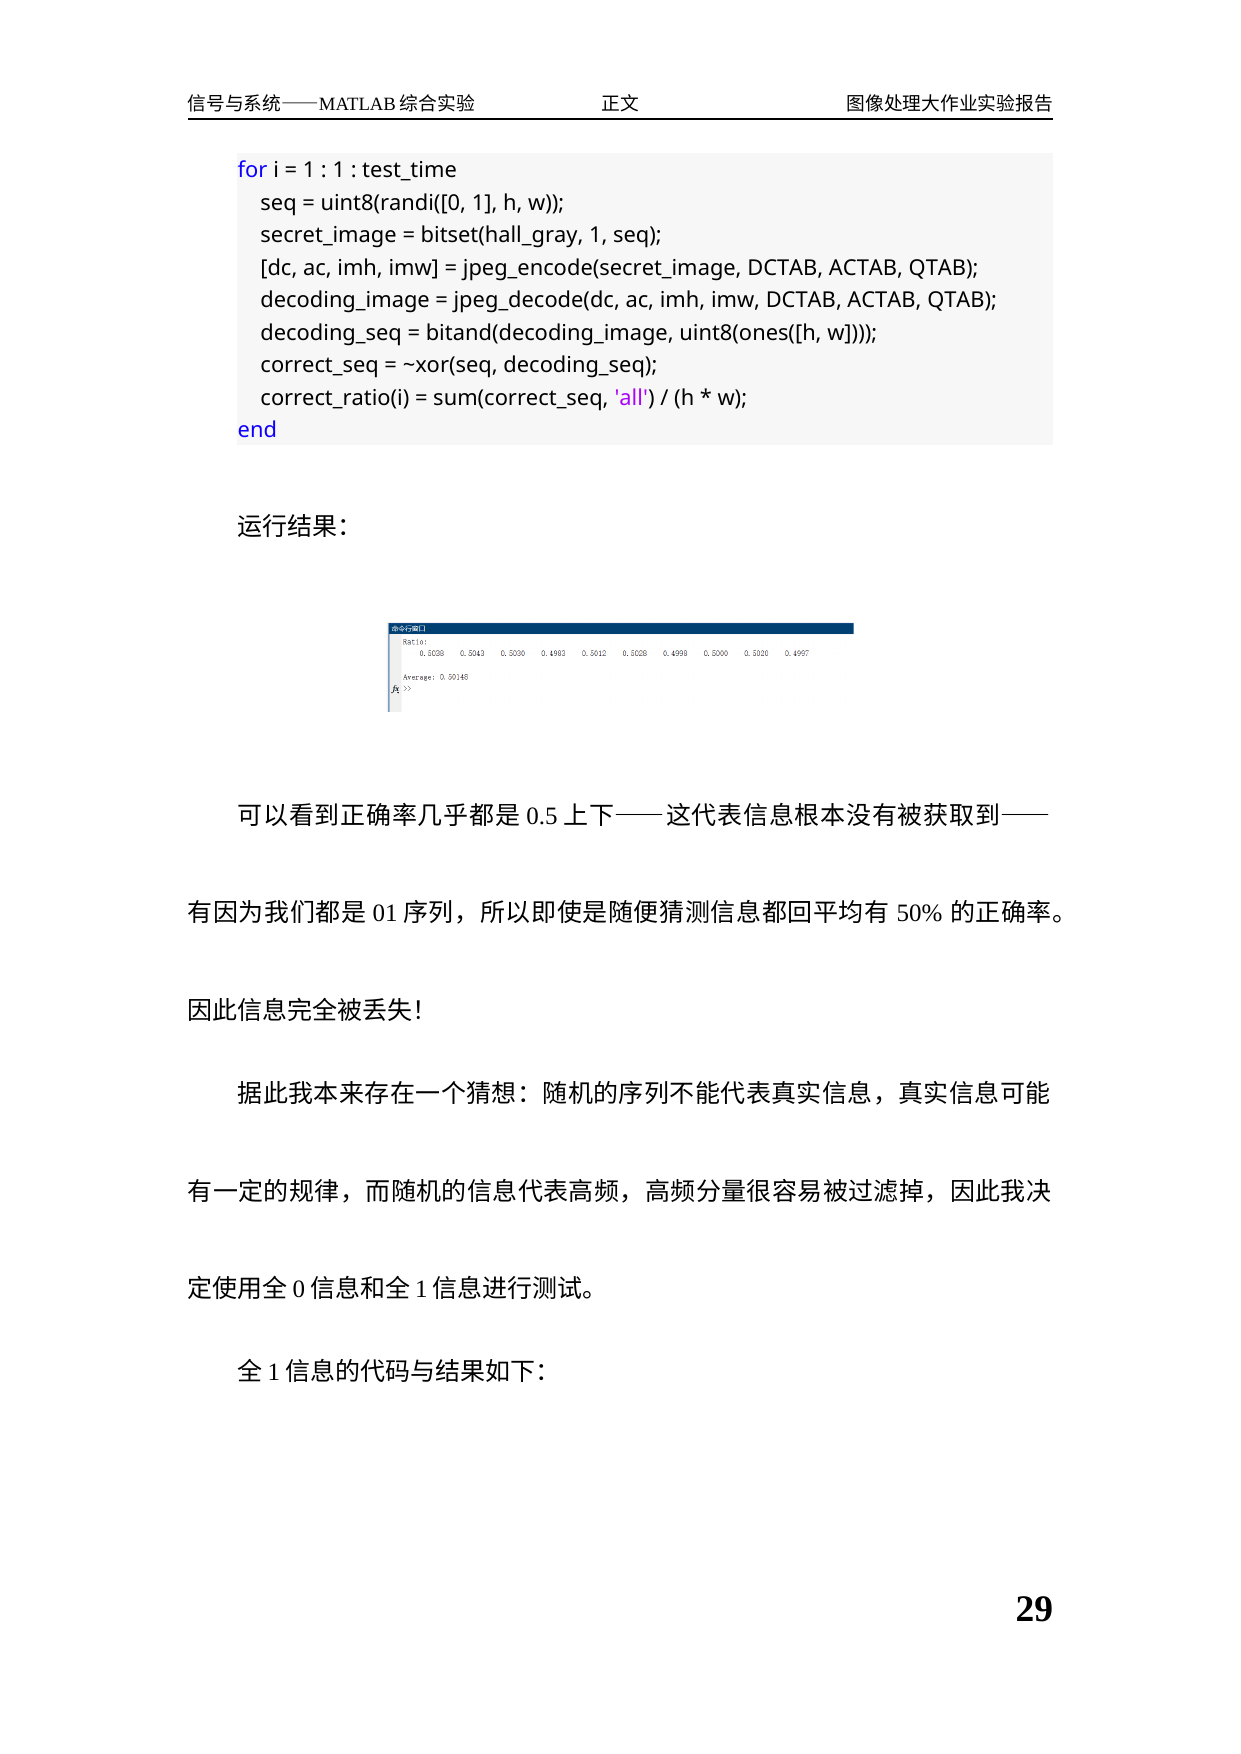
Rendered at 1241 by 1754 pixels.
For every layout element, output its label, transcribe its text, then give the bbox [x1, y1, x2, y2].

text seq = uint8(randi([0, 1], h, w)); [237, 185, 1053, 218]
text decoding_seq = bitand(decoding_image, uint8(ones([h, w]))); [237, 315, 1053, 348]
text decoding_image = jpeg_decode(dc, ac, imh, imw, DCTAB, ACTAB, QTAB); [237, 283, 1053, 315]
text for i = 1 : 1 : test_time [237, 153, 1053, 185]
text end [237, 413, 1053, 445]
text correct_ratio(i) = sum(correct_seq, 'all') / (h * w); [237, 380, 1053, 413]
text 运行结果： [187, 492, 1053, 557]
text 可以看到正确率几乎都是0.5上下——这代表信息根本没有被获取到——有因为我们都是01序列，所以即使是随便猜测信息都回平均有50% 的正确率。因此信息完全被丢失！ [187, 781, 1053, 1041]
text correct_seq = ~xor(seq, decoding_seq); [237, 348, 1053, 380]
text secret_image = bitset(hall_gray, 1, seq); [237, 218, 1053, 250]
picture [386, 622, 854, 712]
text 据此我本来存在一个猜想：随机的序列不能代表真实信息，真实信息可能有一定的规律，而随机的信息代表高频，高频分量很容易被过滤掉，因此我决定使用全0信息和全1信息进行测试。 [187, 1059, 1053, 1319]
text [dc, ac, imh, imw] = jpeg_encode(secret_image, DCTAB, ACTAB, QTAB); [237, 250, 1053, 283]
text 全1信息的代码与结果如下： [187, 1337, 1053, 1402]
